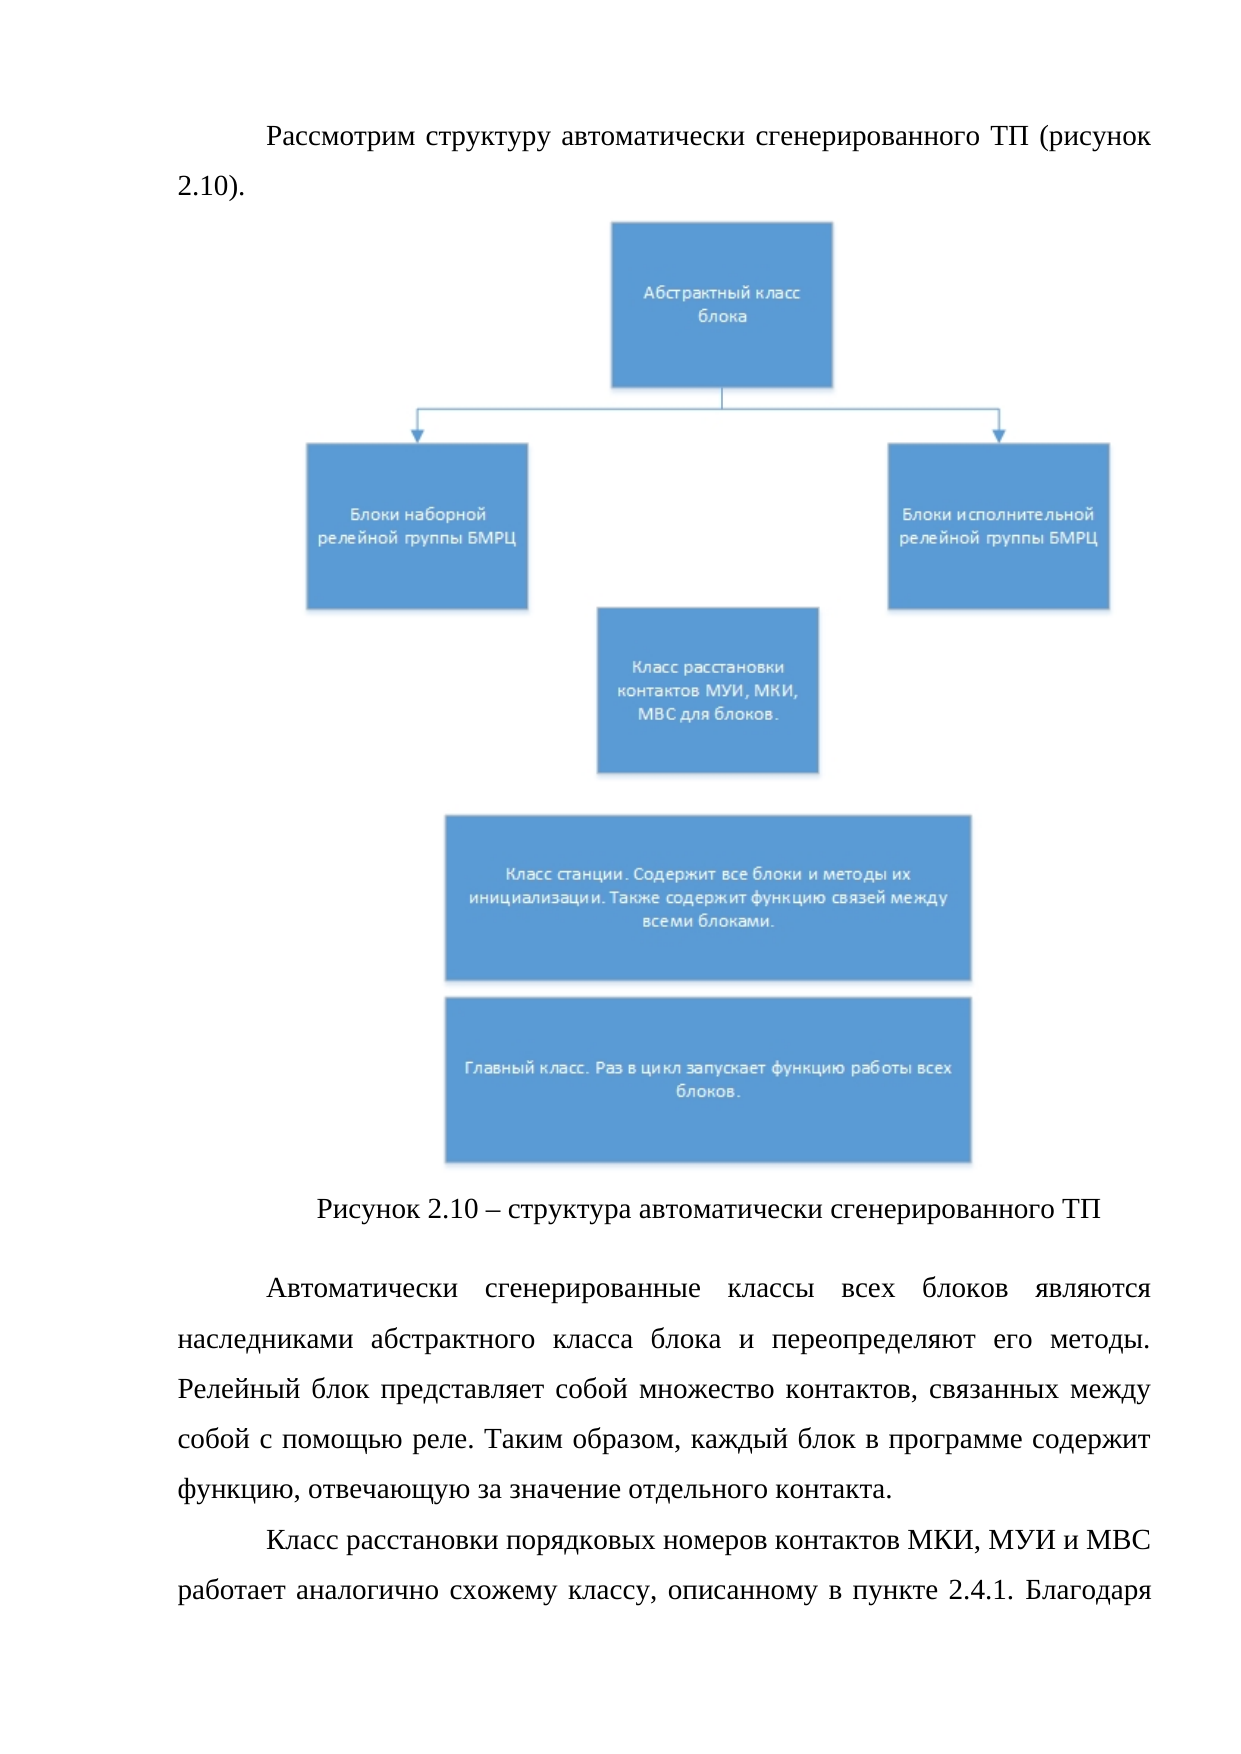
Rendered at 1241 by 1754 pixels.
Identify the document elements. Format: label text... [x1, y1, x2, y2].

text Автоматически сгенерированные классы всех блоков являются наследниками абстрактного класса блока и переопределяют его методы. Релейный блок представляет собой множество контактов, связанных между собой с помощью реле. Таким образом, каждый блок в программе содержит функцию, отвечающую за значение отдельного контакта. [177, 1270, 1152, 1505]
text Рассмотрим структуру автоматически сгенерированного ТП (рисунок 2.10). [177, 118, 1152, 202]
picture [300, 218, 1118, 1175]
text Рисунок 2.10 – структура автоматически сгенерированного ТП [177, 1191, 1152, 1225]
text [177, 1522, 1152, 1606]
